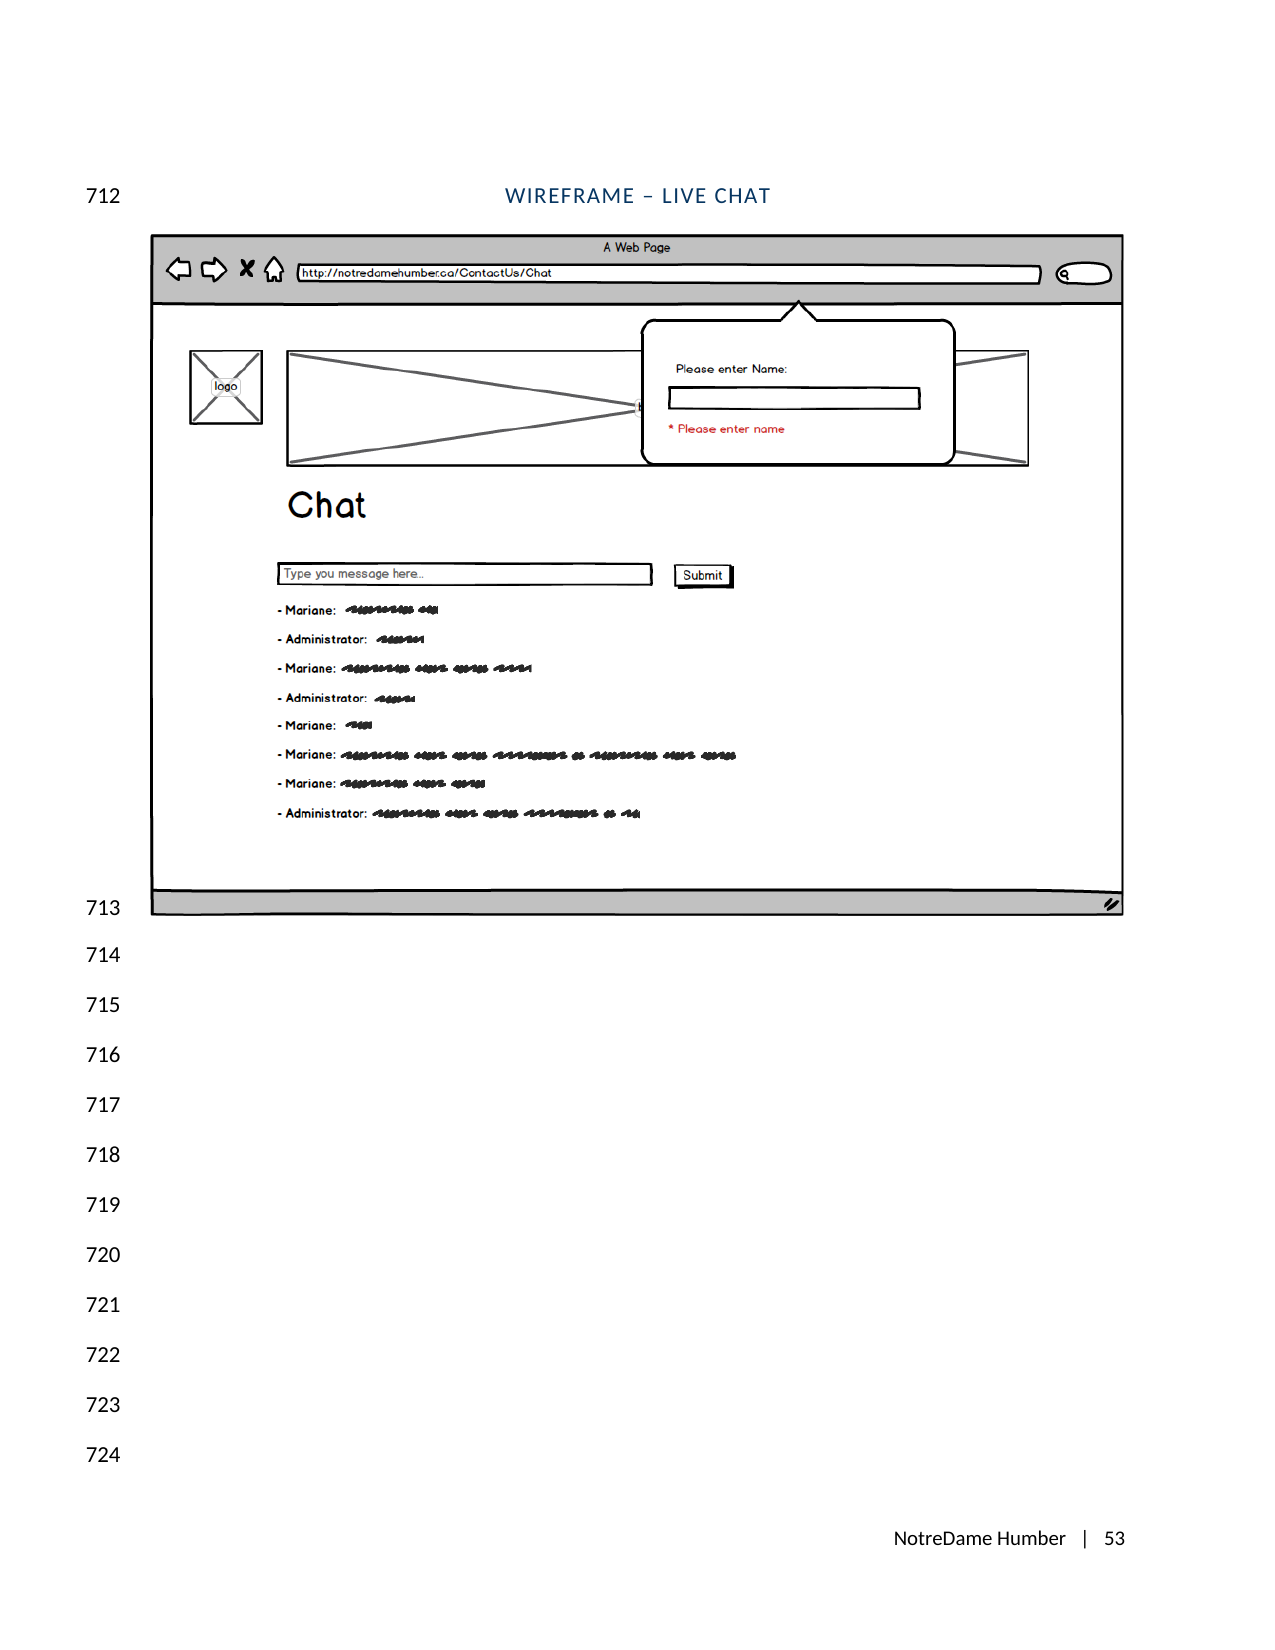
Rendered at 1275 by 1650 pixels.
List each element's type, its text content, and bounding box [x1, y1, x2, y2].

subtitle Wireframe – LIVE chat [150, 181, 1125, 209]
picture [150, 234, 1124, 916]
